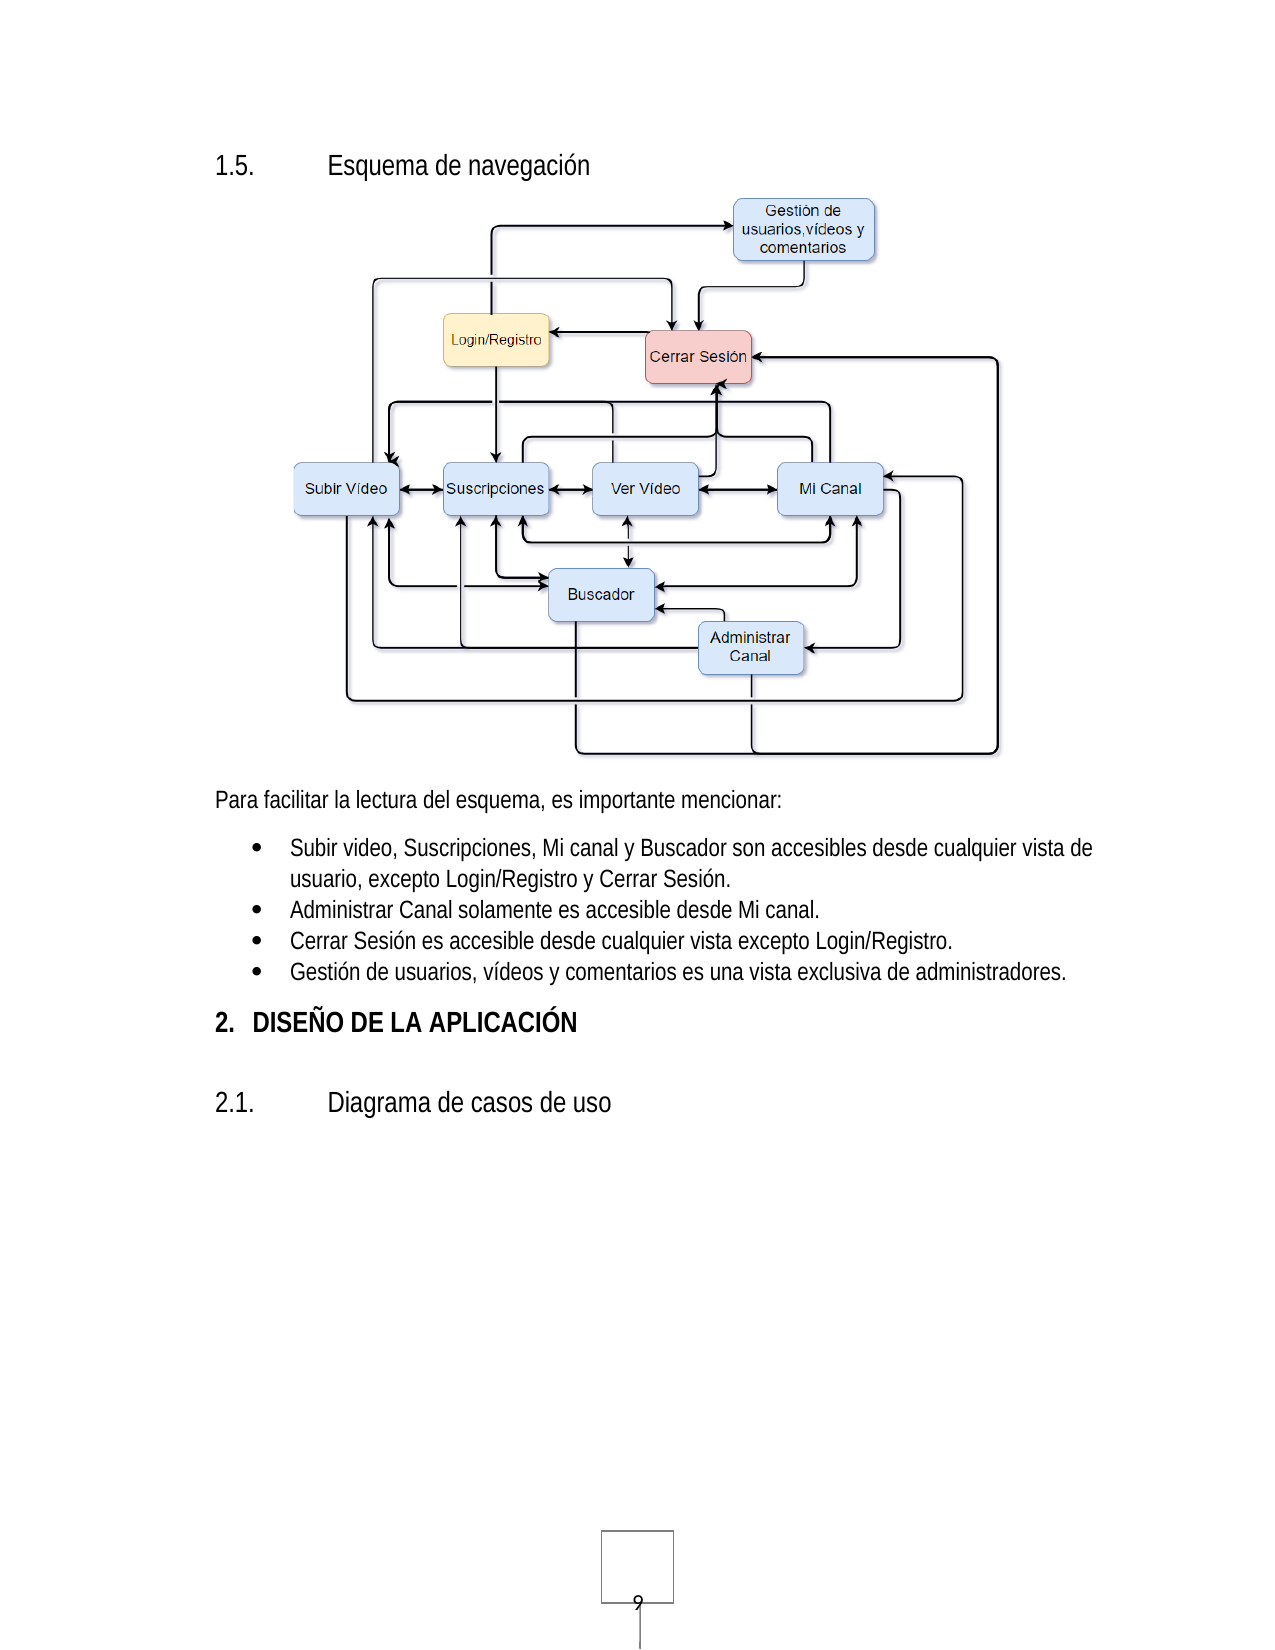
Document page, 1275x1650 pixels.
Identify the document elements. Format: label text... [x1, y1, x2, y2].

list Cerrar Sesión es accesible desde cualquier vista excepto Login/Registro. [252, 926, 1098, 954]
list Subir video, Suscripciones, Mi canal y Buscador son accesibles desde cualquier vista de usuario, excepto Login/Registro y Cerrar Sesión. [252, 832, 1098, 892]
subtitle DISEÑO DE LA APLICACIÓN [215, 1005, 1098, 1038]
list Gestión de usuarios, vídeos y comentarios es una vista exclusiva de administradores. [252, 957, 1098, 986]
list Administrar Canal solamente es accesible desde Mi canal. [252, 894, 1098, 923]
text Para facilitar la lectura del esquema, es importante mencionar: [177, 785, 1098, 813]
subtitle Esquema de navegación [215, 148, 1098, 181]
subtitle Diagrama de casos de uso [215, 1085, 1098, 1118]
picture [293, 198, 1015, 771]
